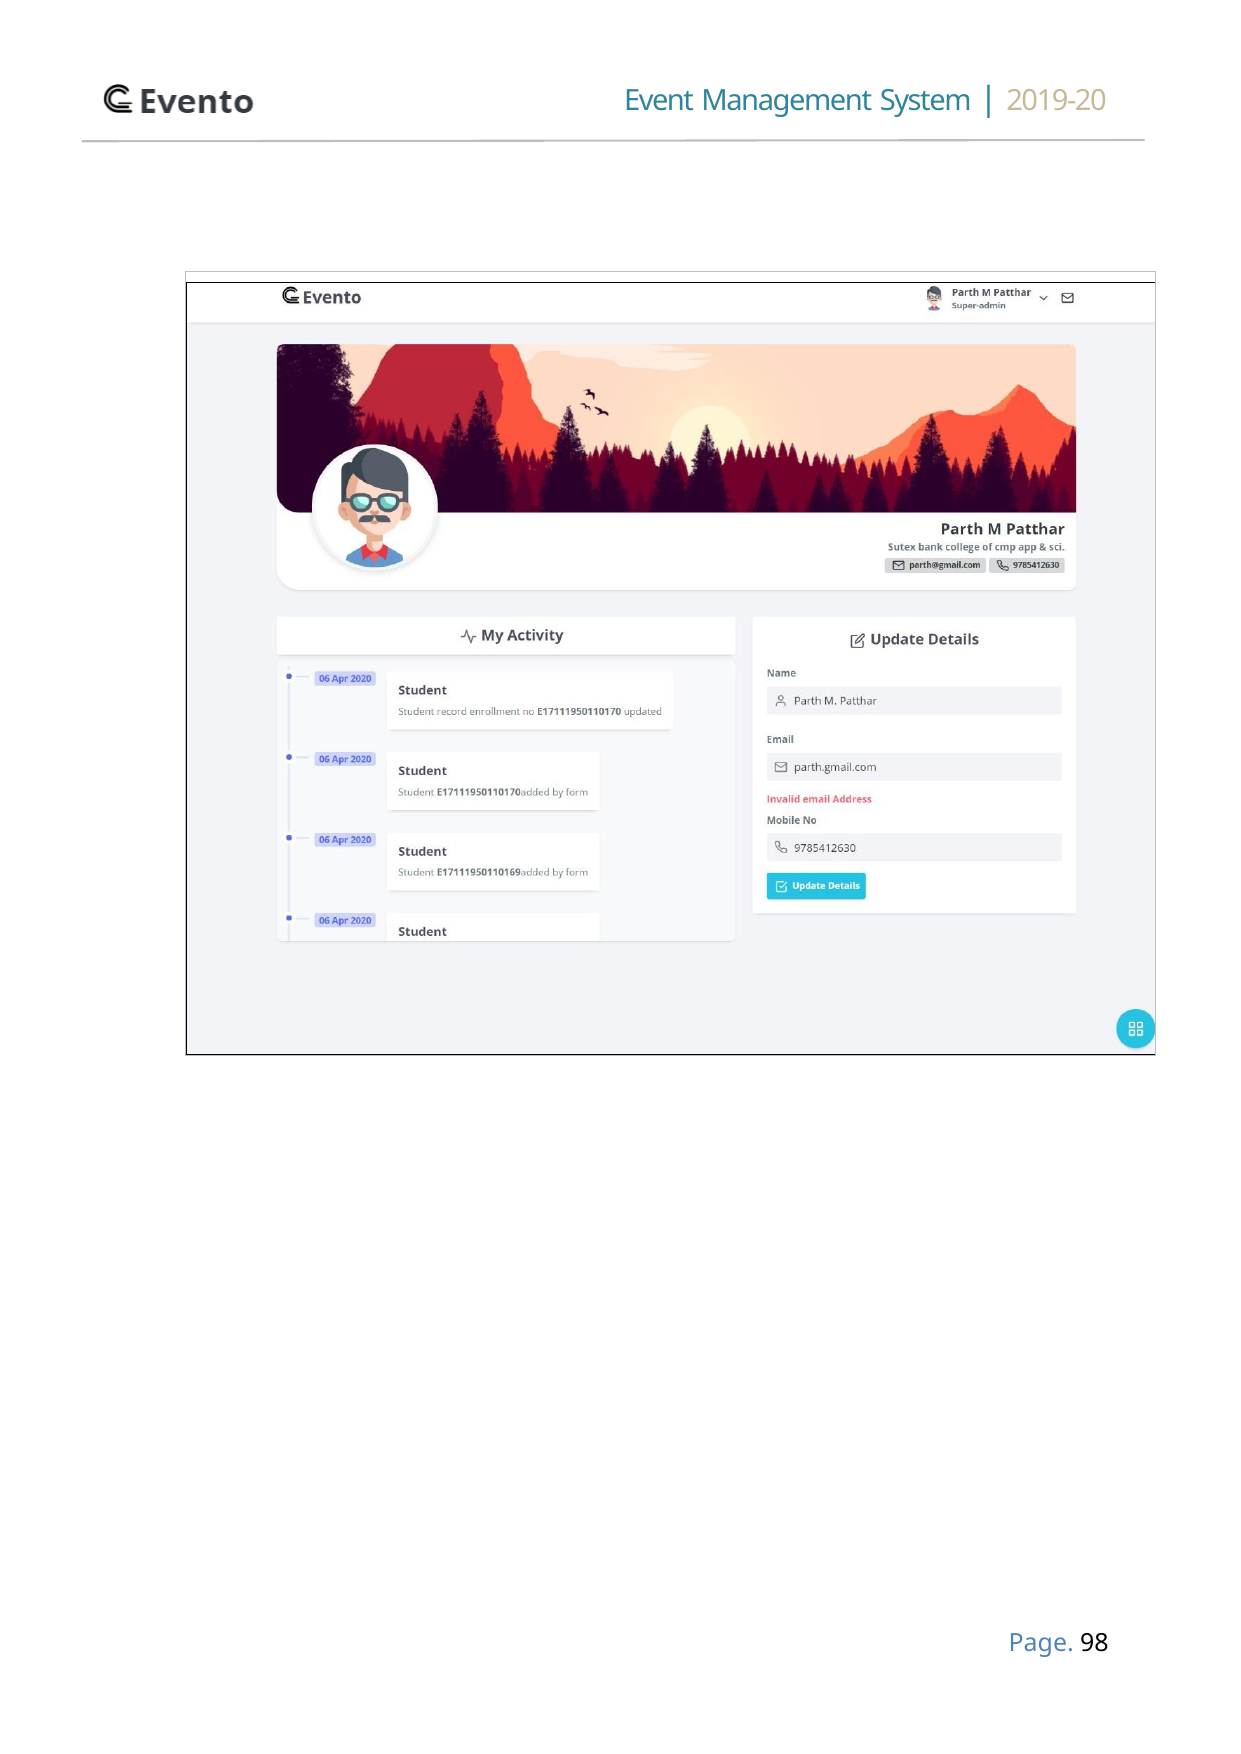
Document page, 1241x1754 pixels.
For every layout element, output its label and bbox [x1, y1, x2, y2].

picture [187, 283, 1155, 1054]
picture [103, 80, 280, 128]
